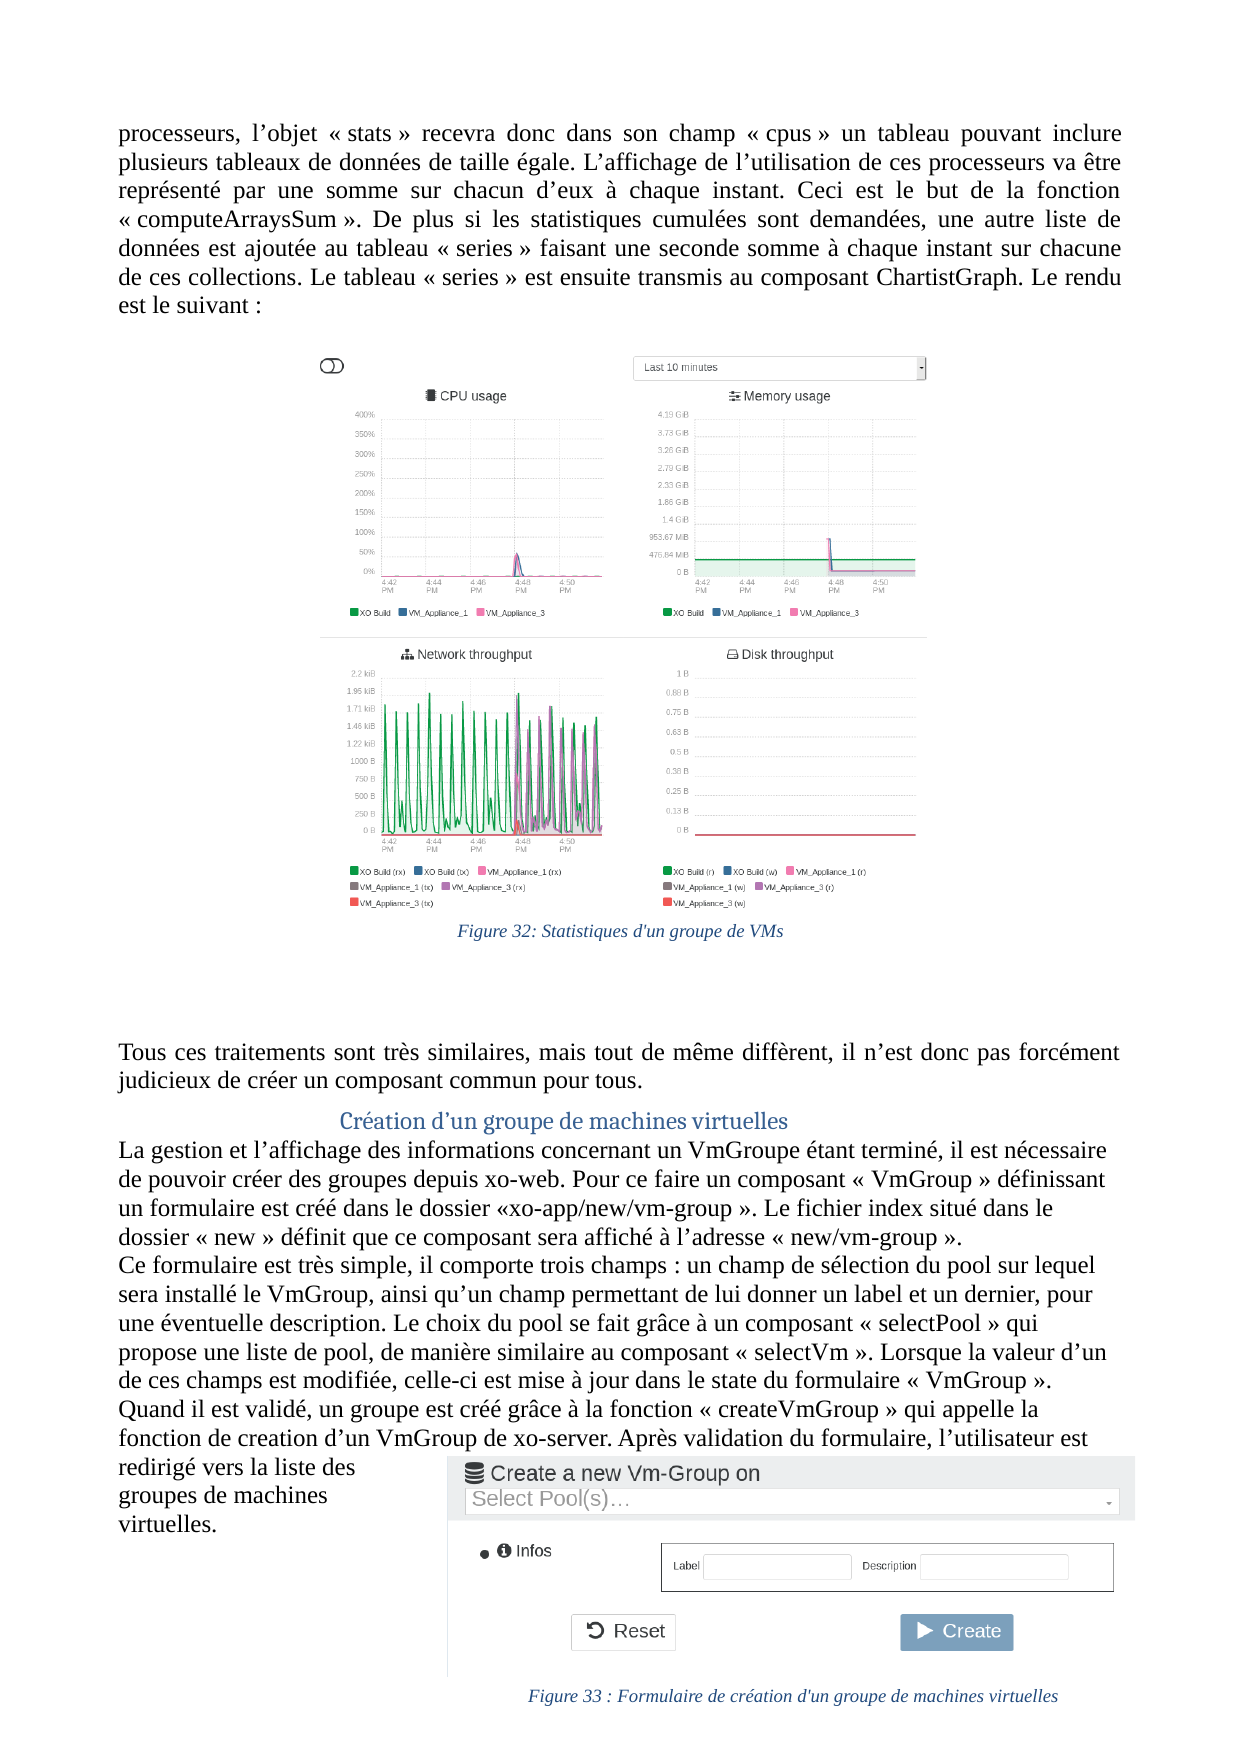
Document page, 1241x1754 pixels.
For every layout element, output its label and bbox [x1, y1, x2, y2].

picture [299, 355, 941, 911]
picture [447, 1456, 1136, 1677]
